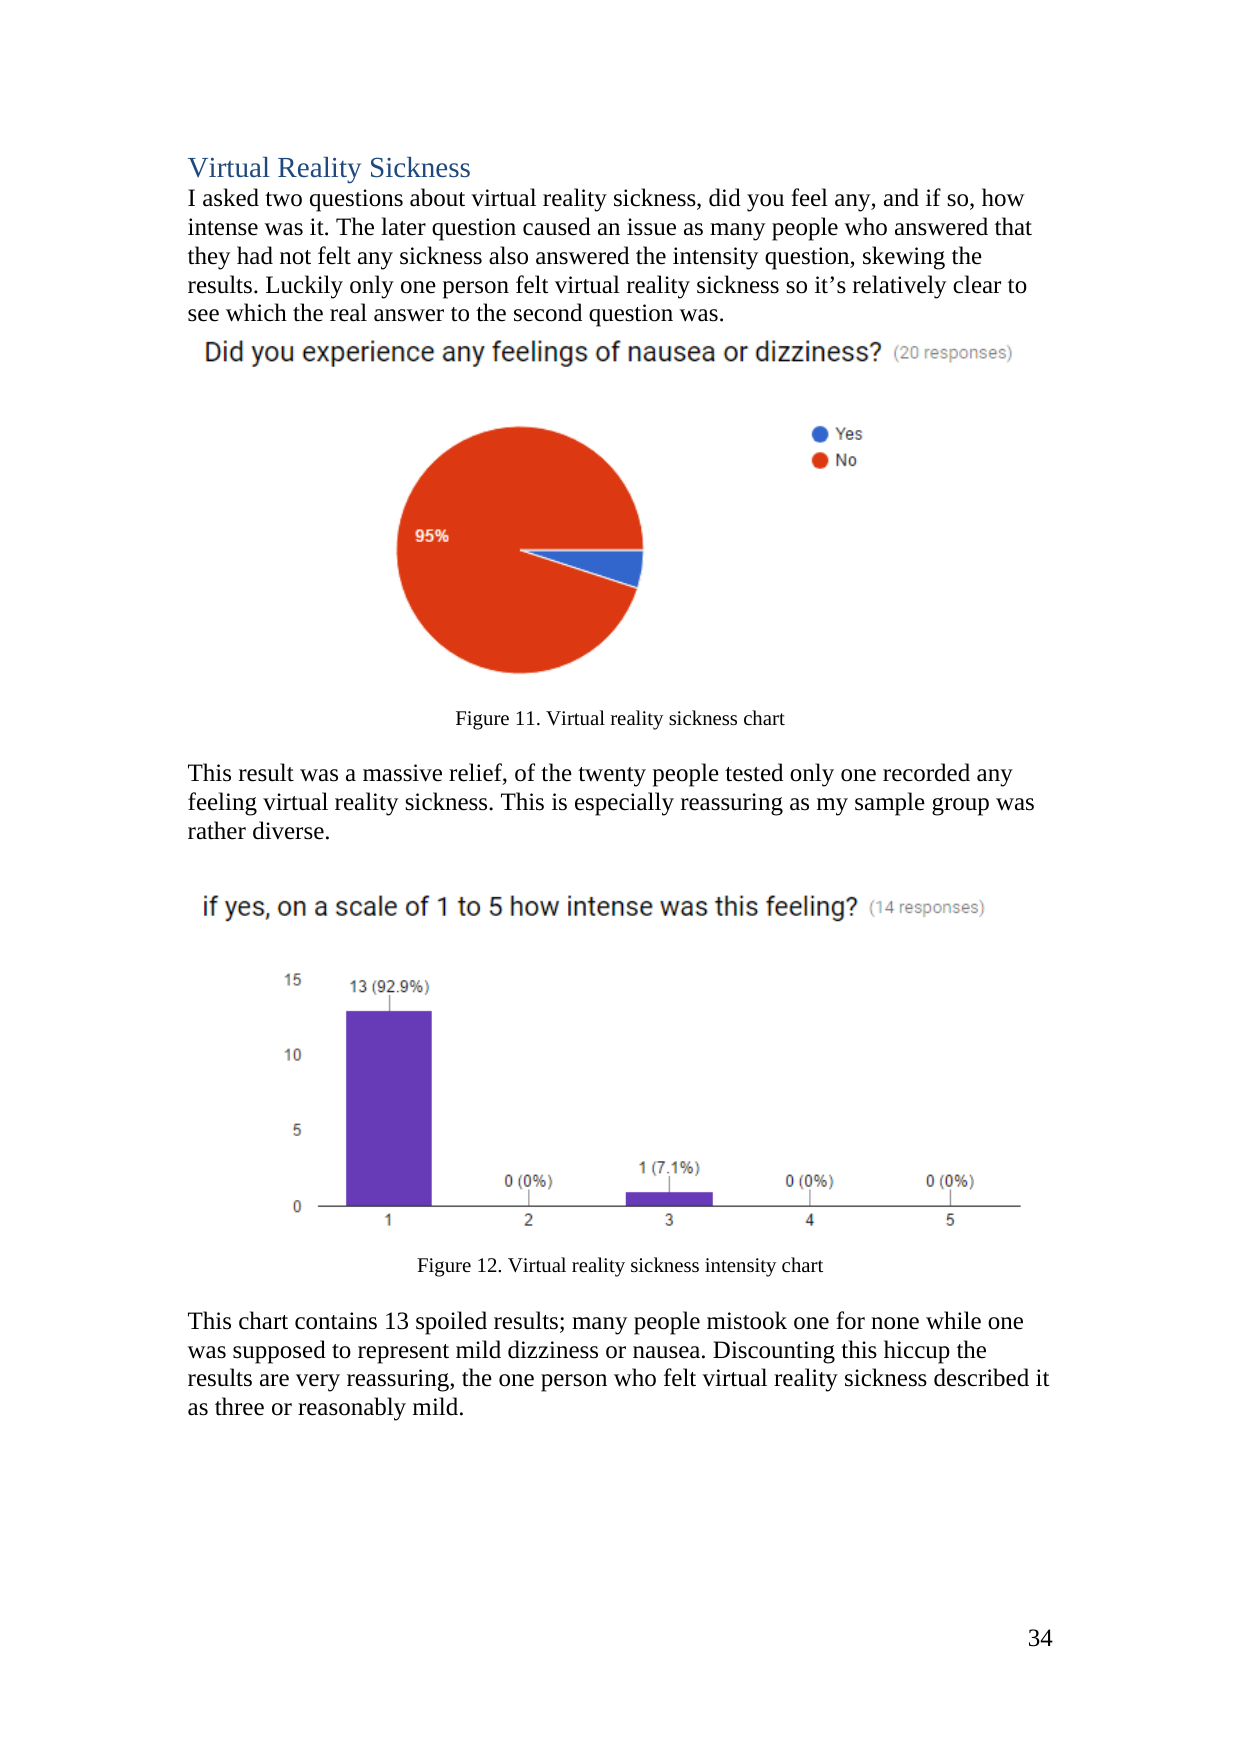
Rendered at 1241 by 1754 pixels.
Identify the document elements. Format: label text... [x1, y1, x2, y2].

picture [187, 327, 1053, 706]
subtitle Virtual Reality Sickness [187, 150, 1053, 183]
picture [187, 873, 1053, 1254]
subtitle This chart contains 13 spoiled results; many people mistook one for none while one was supposed to represent mild dizziness or nausea. Discounting this hiccup the results are very reassuring, the one person who felt virtual reality sickness described it as three or reasonably mild. [187, 1306, 1053, 1421]
subtitle This result was a massive relief, of the twenty people tested only one recorded any feeling virtual reality sickness. This is especially reassuring as my sample group was rather diverse. [187, 758, 1053, 844]
subtitle Figure 11. Virtual reality sickness chart [187, 706, 1053, 729]
subtitle Figure 12. Virtual reality sickness intensity chart [187, 1254, 1053, 1277]
subtitle I asked two questions about virtual reality sickness, did you feel any, and if so, how intense was it. The later question caused an issue as many people who answered that they had not felt any sickness also answered the intensity question, skewing the results. Luckily only one person felt virtual reality sickness so it’s relatively clear to see which the real answer to the second question was. [187, 183, 1053, 327]
